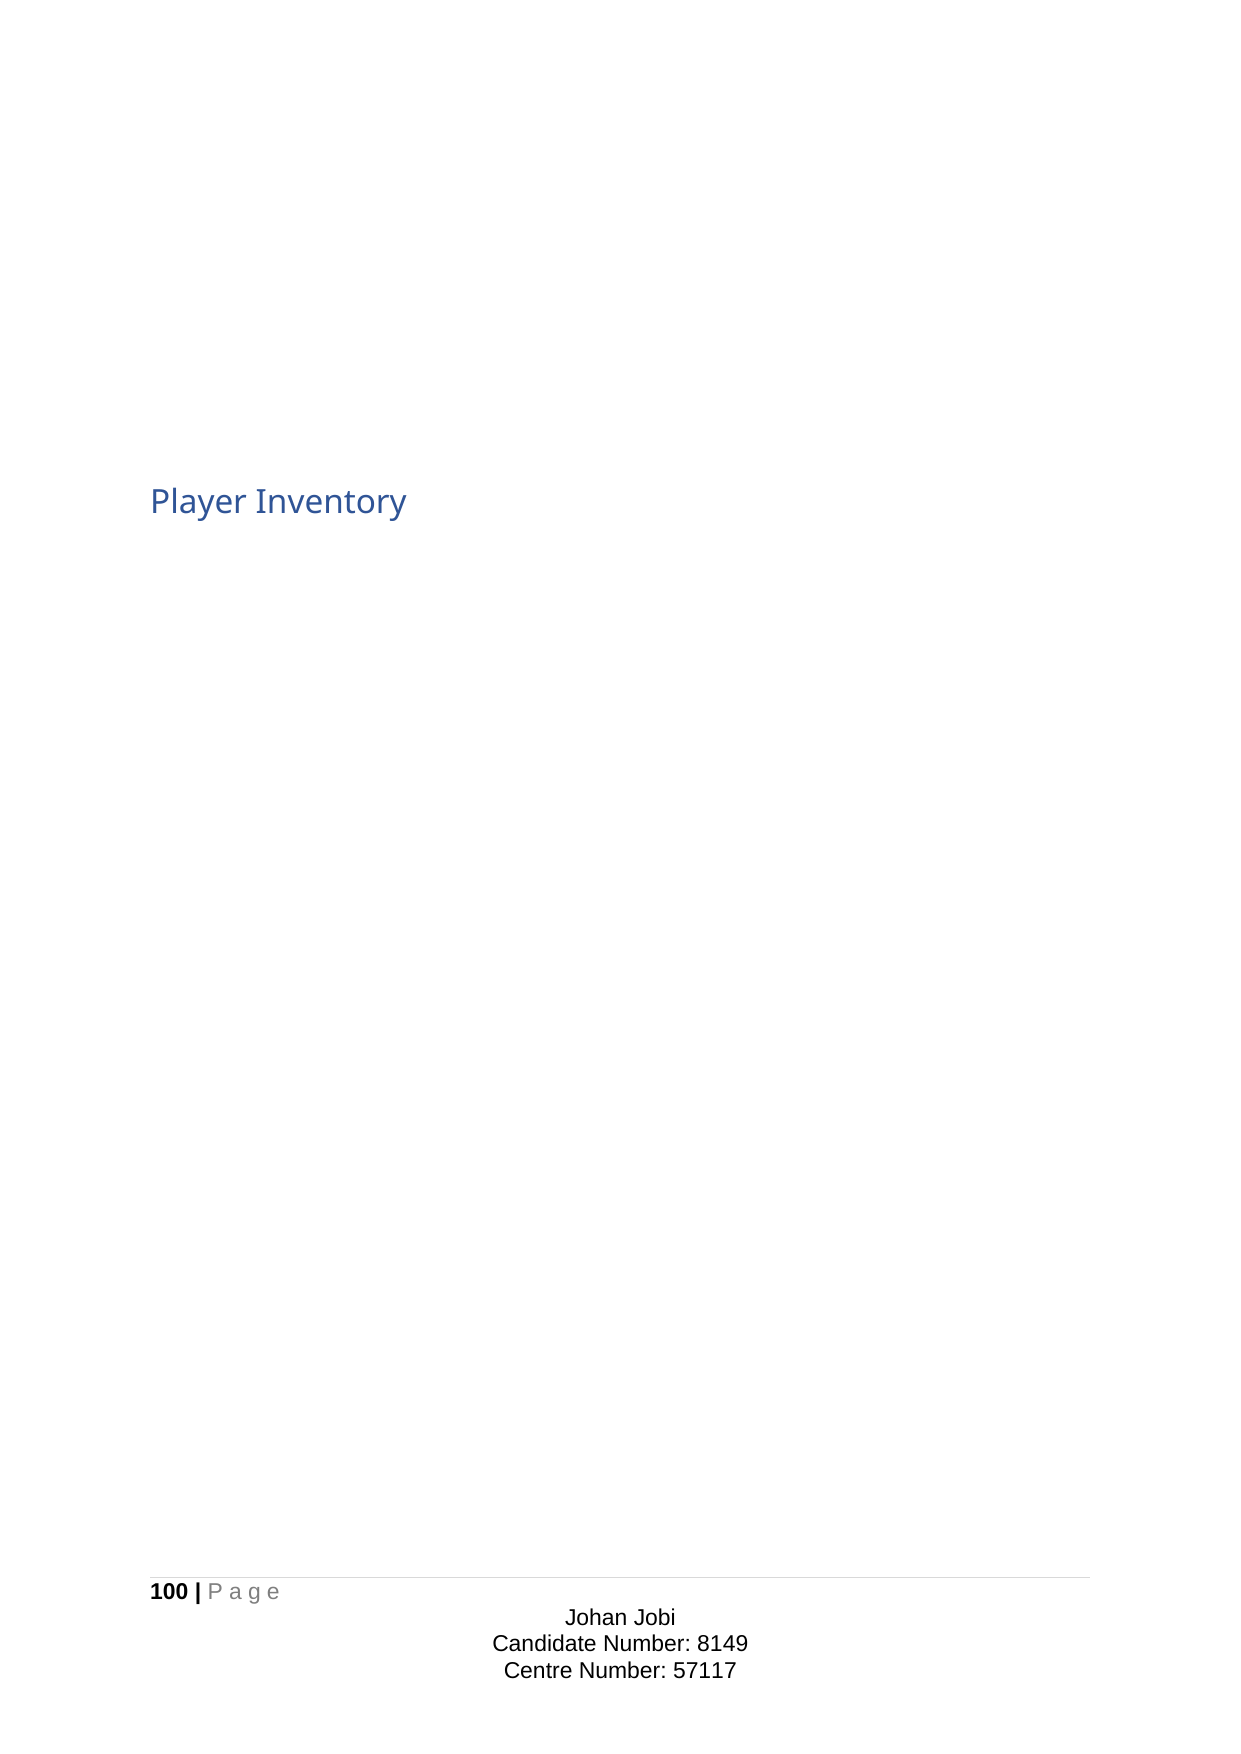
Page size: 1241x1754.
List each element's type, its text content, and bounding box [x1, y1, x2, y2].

subtitle Player Inventory [150, 478, 1090, 523]
